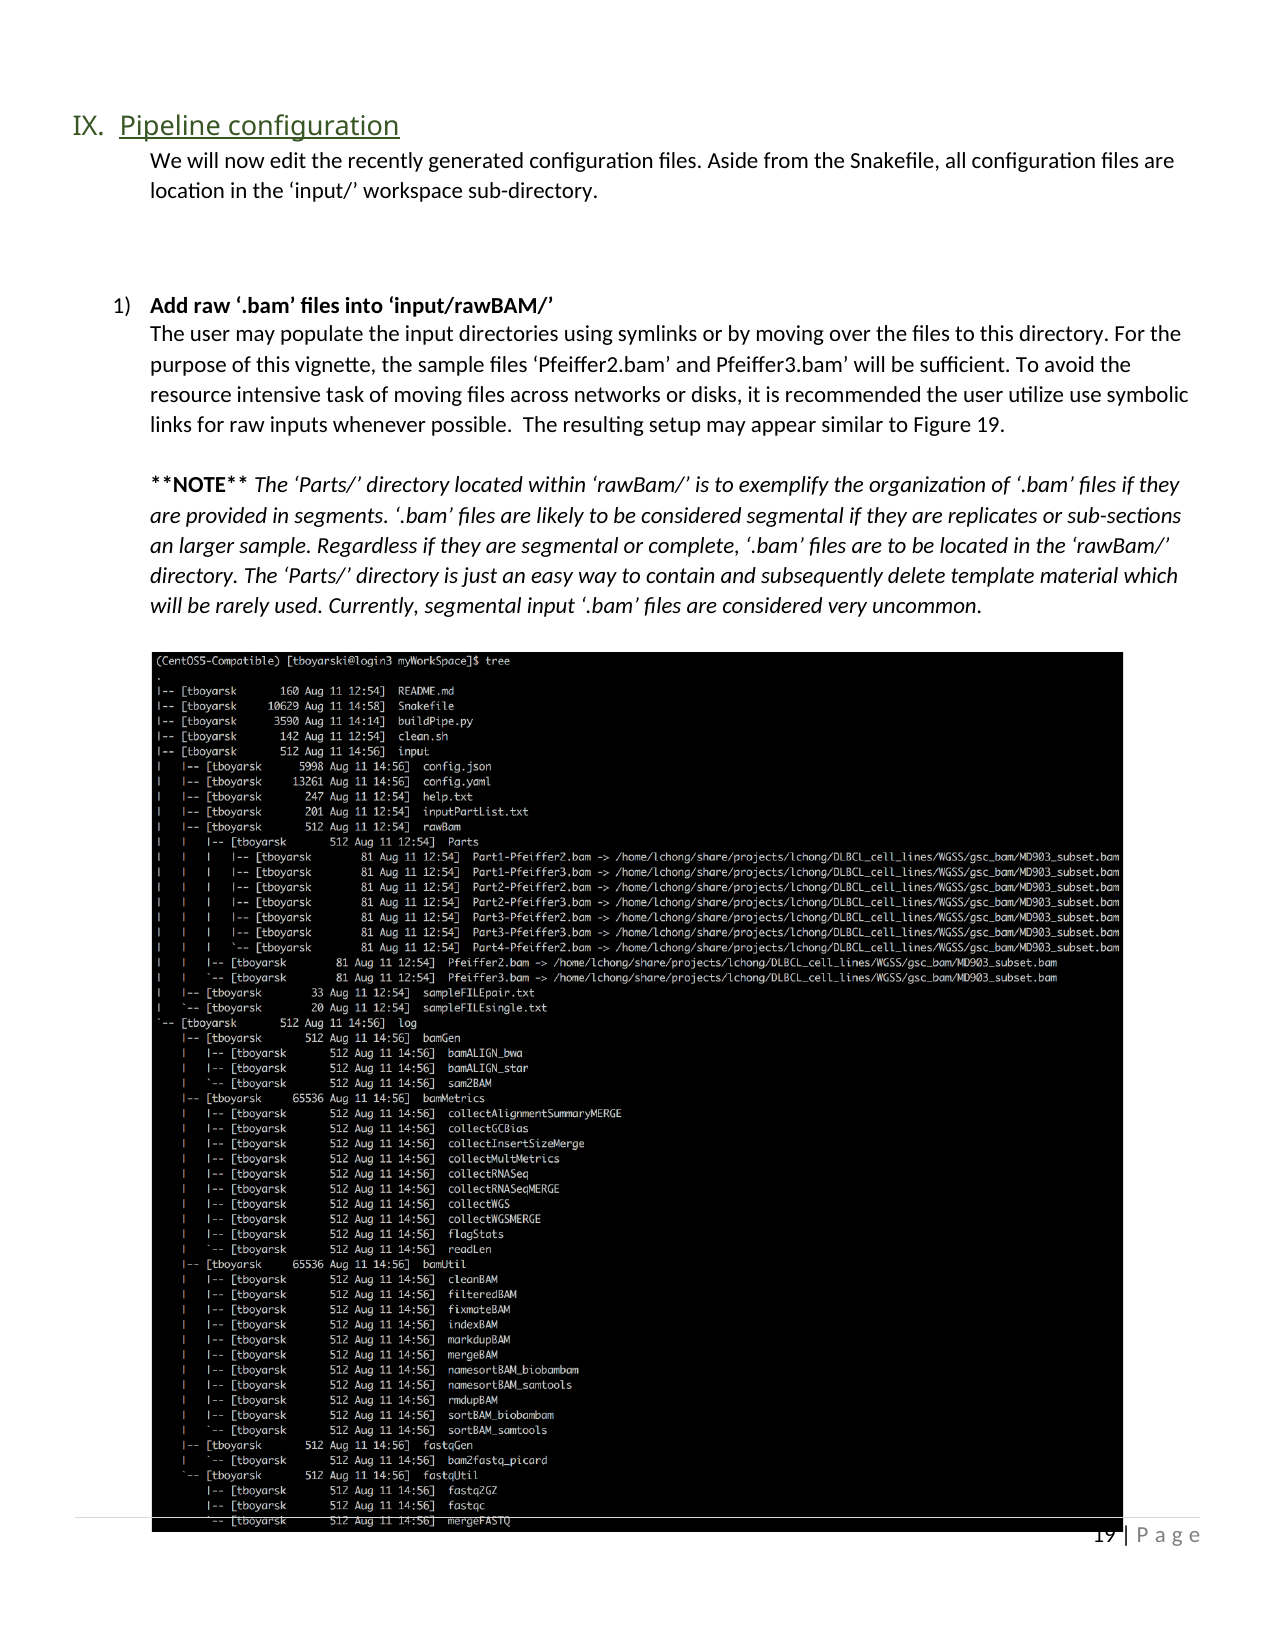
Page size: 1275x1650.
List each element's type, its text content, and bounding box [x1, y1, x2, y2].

subtitle Pipeline configuration [104, 106, 1200, 143]
text **NOTE** The ‘Parts/’ directory located within ‘rawBam/’ is to exemplify the organization of ‘.bam’ files if they are provided in segments. ‘.bam’ files are likely to be considered segmental if they are replicates or sub-sections an larger sample. Regardless if they are segmental or complete, ‘.bam’ files are to be located in the ‘rawBam/’ directory. The ‘Parts/’ directory is just an easy way to contain and subsequently delete template material which will be rarely used. Currently, segmental input ‘.bam’ files are considered very uncommon. [150, 471, 1200, 619]
text The user may populate the input directories using symlinks or by moving over the files to this directory. For the purpose of this vignette, the sample files ‘Pfeiffer2.bam’ and Pfeiffer3.bam’ will be sufficient. To avoid the resource intensive task of moving files across networks or disks, it is recommended the user utilize use symbolic links for raw inputs whenever possible. The resulting setup may appear similar to Figure 19. [150, 319, 1200, 438]
subtitle Add raw ‘.bam’ files into ‘input/rawBAM/’ [112, 292, 1200, 319]
picture [151, 1518, 1124, 1532]
list We will now edit the recently generated configuration files. Aside from the Snakefile, all configuration files are location in the ‘input/’ workspace sub-directory. [150, 146, 1200, 204]
picture [151, 652, 1124, 1517]
